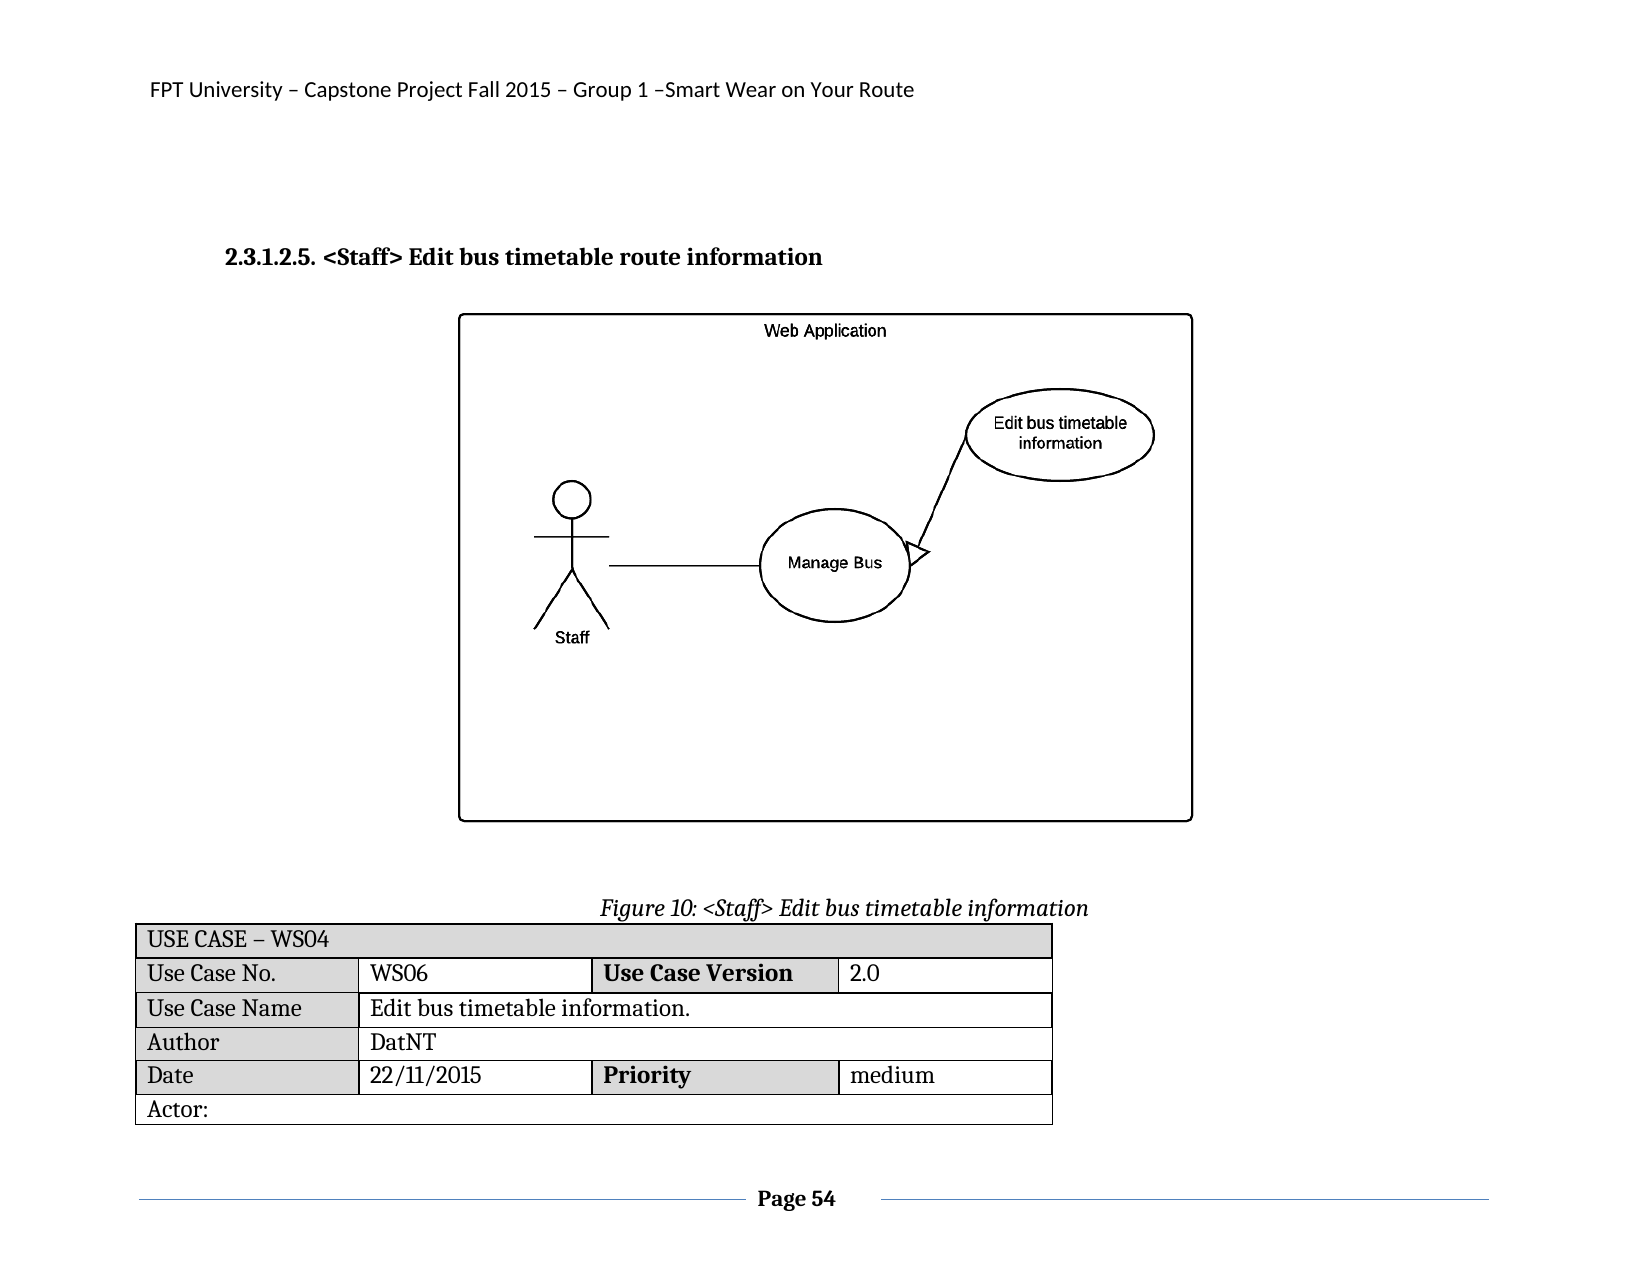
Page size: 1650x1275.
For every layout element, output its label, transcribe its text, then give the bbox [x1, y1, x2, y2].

table_cell Edit bus timetable information. [360, 994, 1051, 1027]
table_cell DatNT [359, 1028, 1052, 1060]
subtitle <Staff> Edit bus timetable route information [225, 243, 1500, 272]
table_cell Use Case Name [137, 993, 358, 1027]
table_cell Priority [593, 1061, 838, 1094]
table_cell Date [137, 1061, 358, 1094]
table_cell Author [136, 1028, 358, 1060]
table_header USE CASE – WS04 [137, 925, 1051, 957]
table_cell Use Case Version [593, 959, 838, 992]
table_cell medium [840, 1061, 1051, 1094]
picture [421, 276, 1229, 858]
table_cell Use Case No. [136, 959, 358, 992]
table_cell WS06 [359, 959, 591, 992]
table_cell 2.0 [839, 959, 1052, 992]
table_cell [136, 1095, 1052, 1124]
table_cell 22/11/2015 [360, 1061, 591, 1094]
